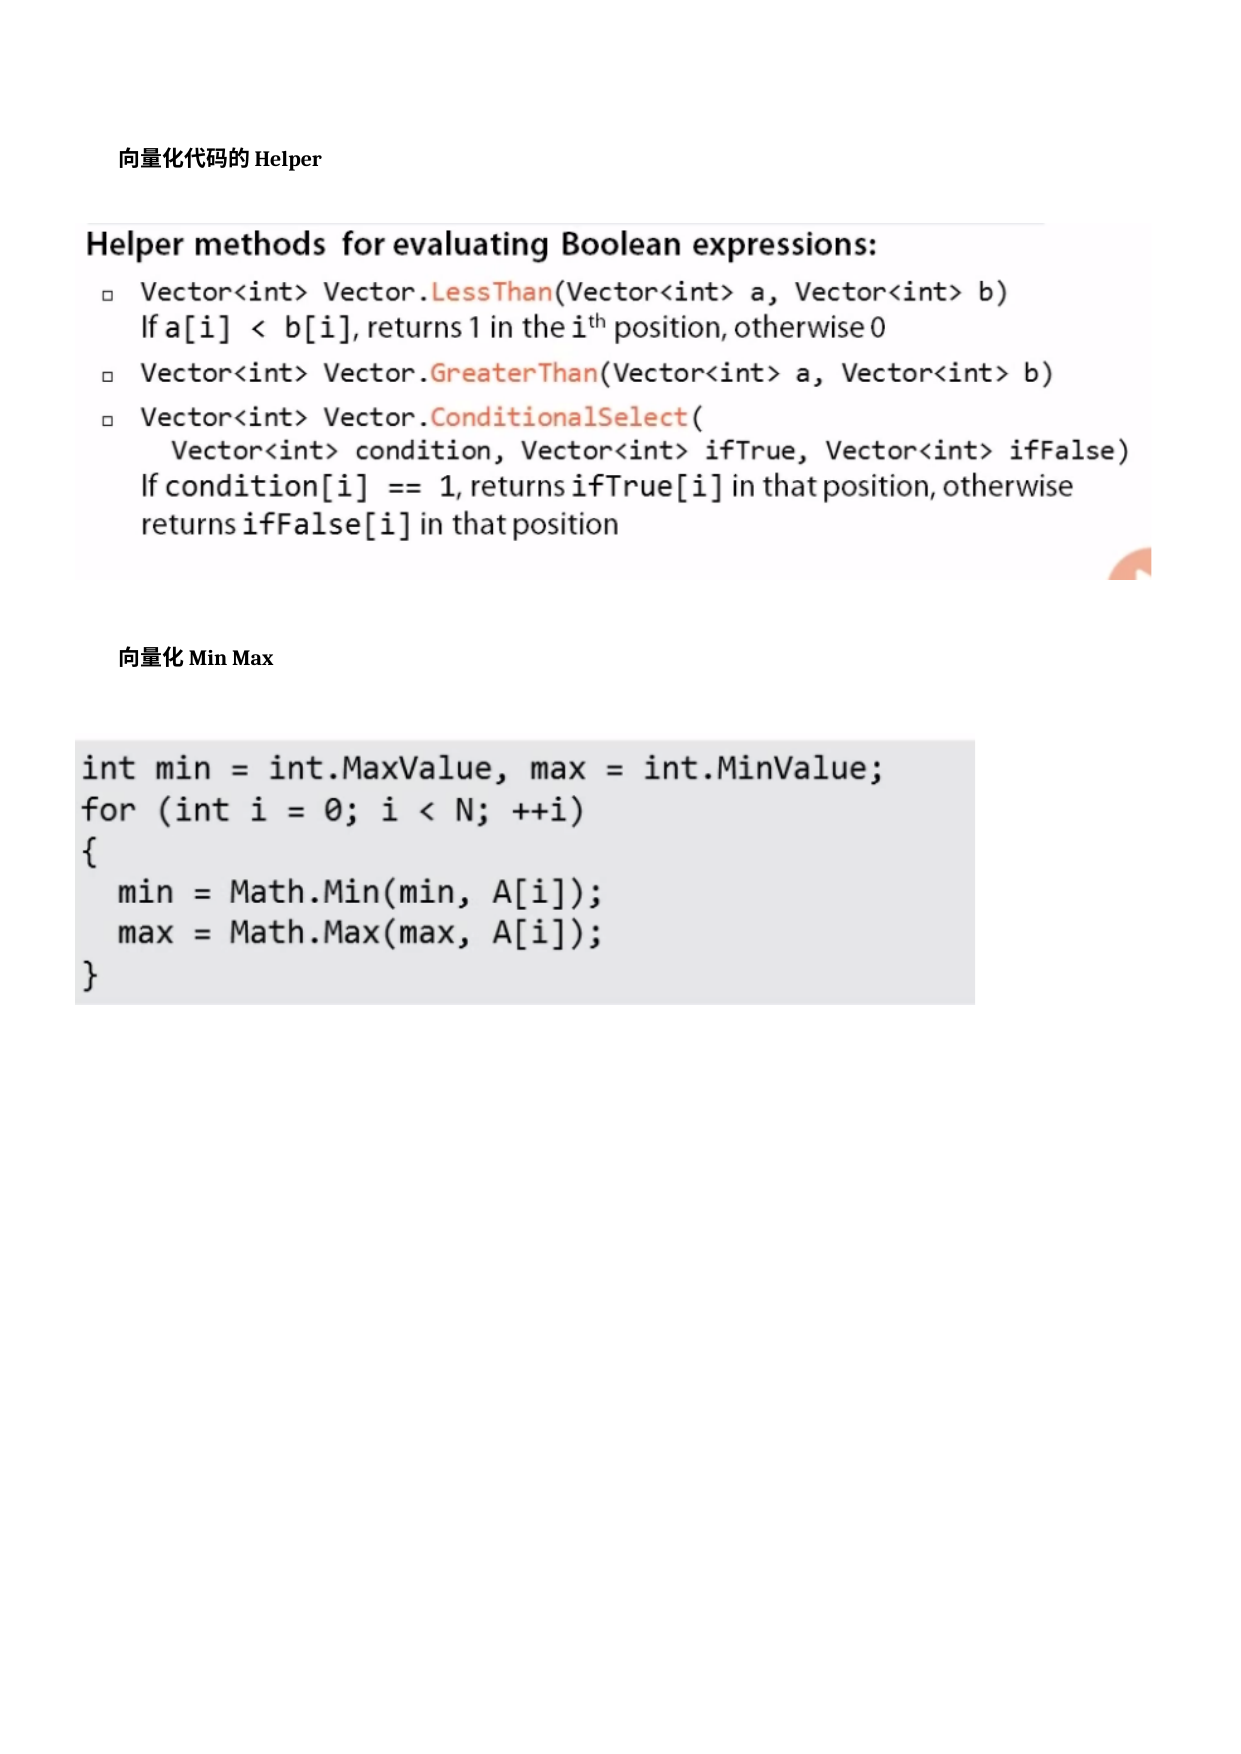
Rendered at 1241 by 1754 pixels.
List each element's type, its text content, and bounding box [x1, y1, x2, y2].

subtitle 向量化Min Max [75, 640, 1165, 672]
picture [75, 223, 1152, 580]
picture [75, 733, 976, 1005]
subtitle 向量化代码的Helper [75, 140, 1165, 173]
